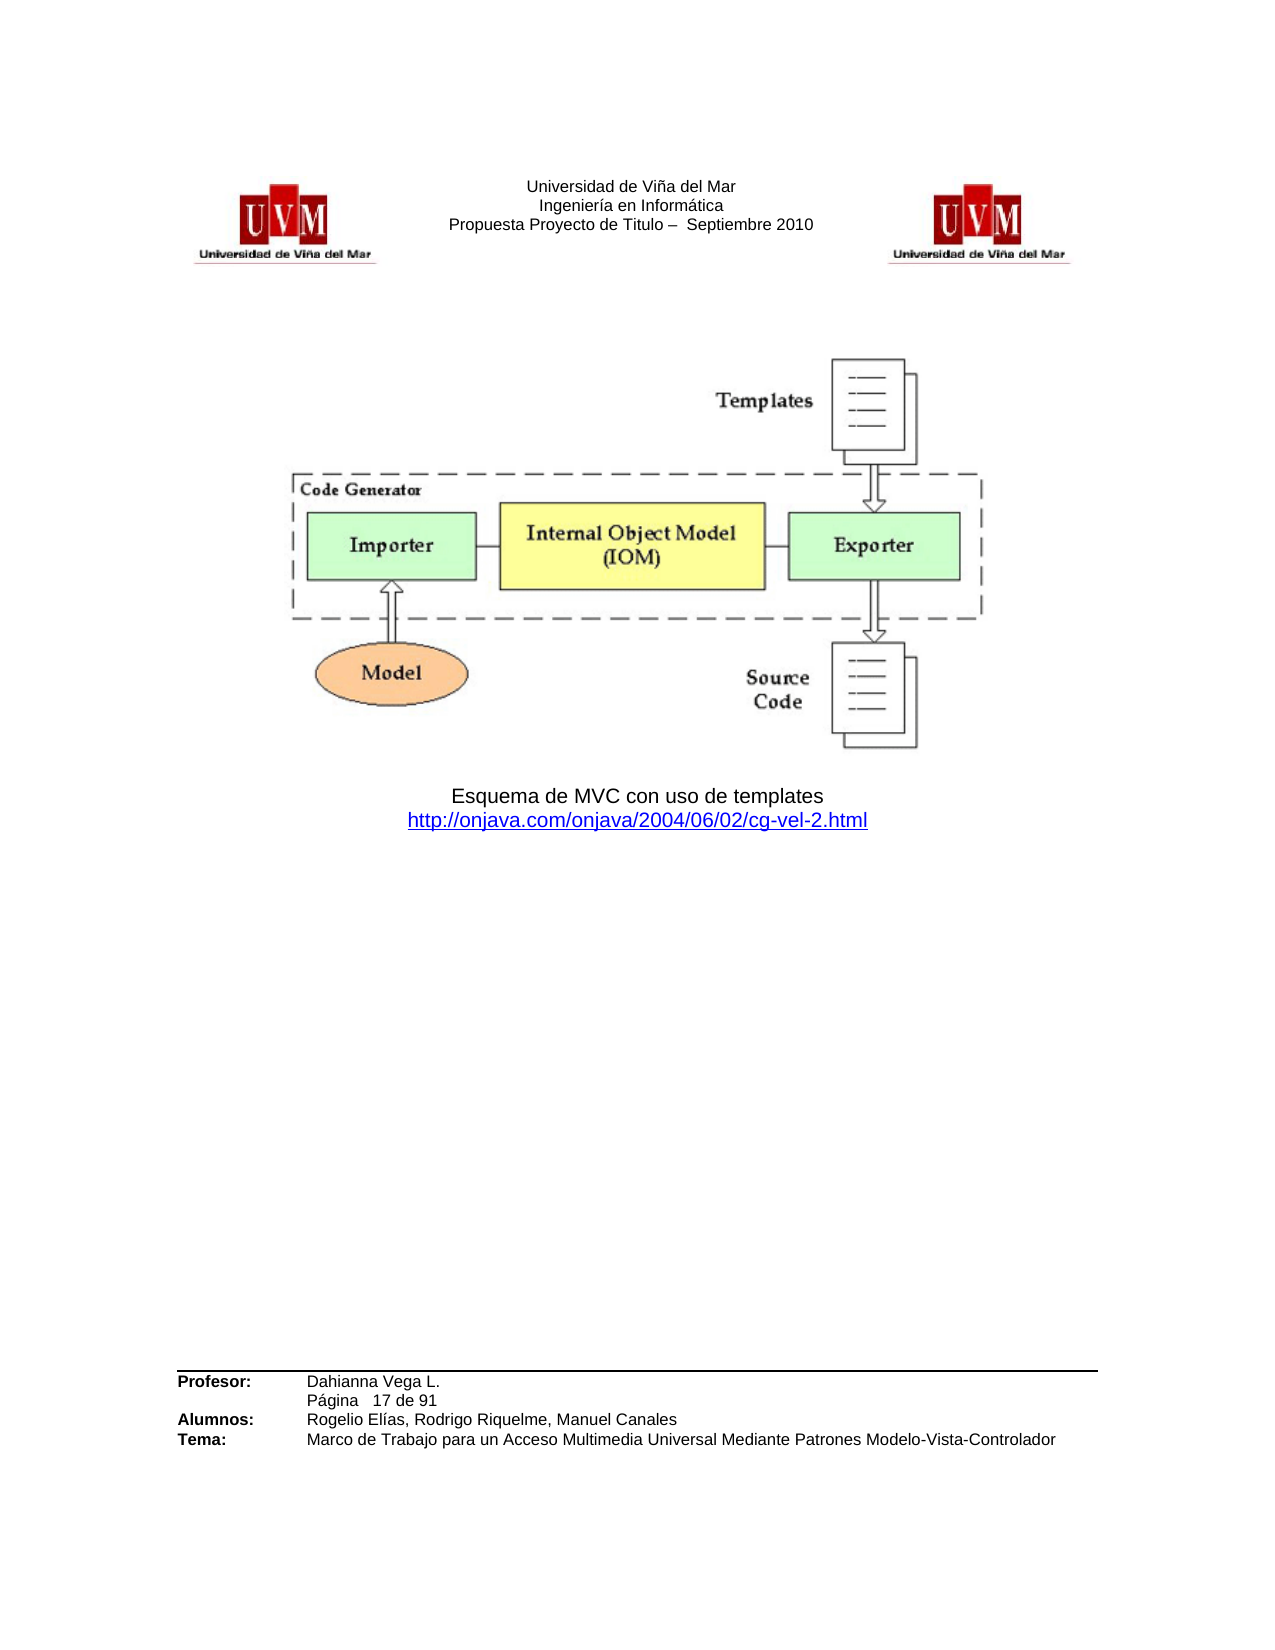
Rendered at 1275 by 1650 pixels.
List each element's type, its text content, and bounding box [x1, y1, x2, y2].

picture [283, 346, 992, 758]
picture [871, 176, 1084, 267]
picture [177, 176, 390, 267]
text http://onjava.com/onjava/2004/06/02/cg-vel-2.html [177, 808, 1098, 832]
text Esquema de MVC con uso de templates [177, 784, 1098, 808]
